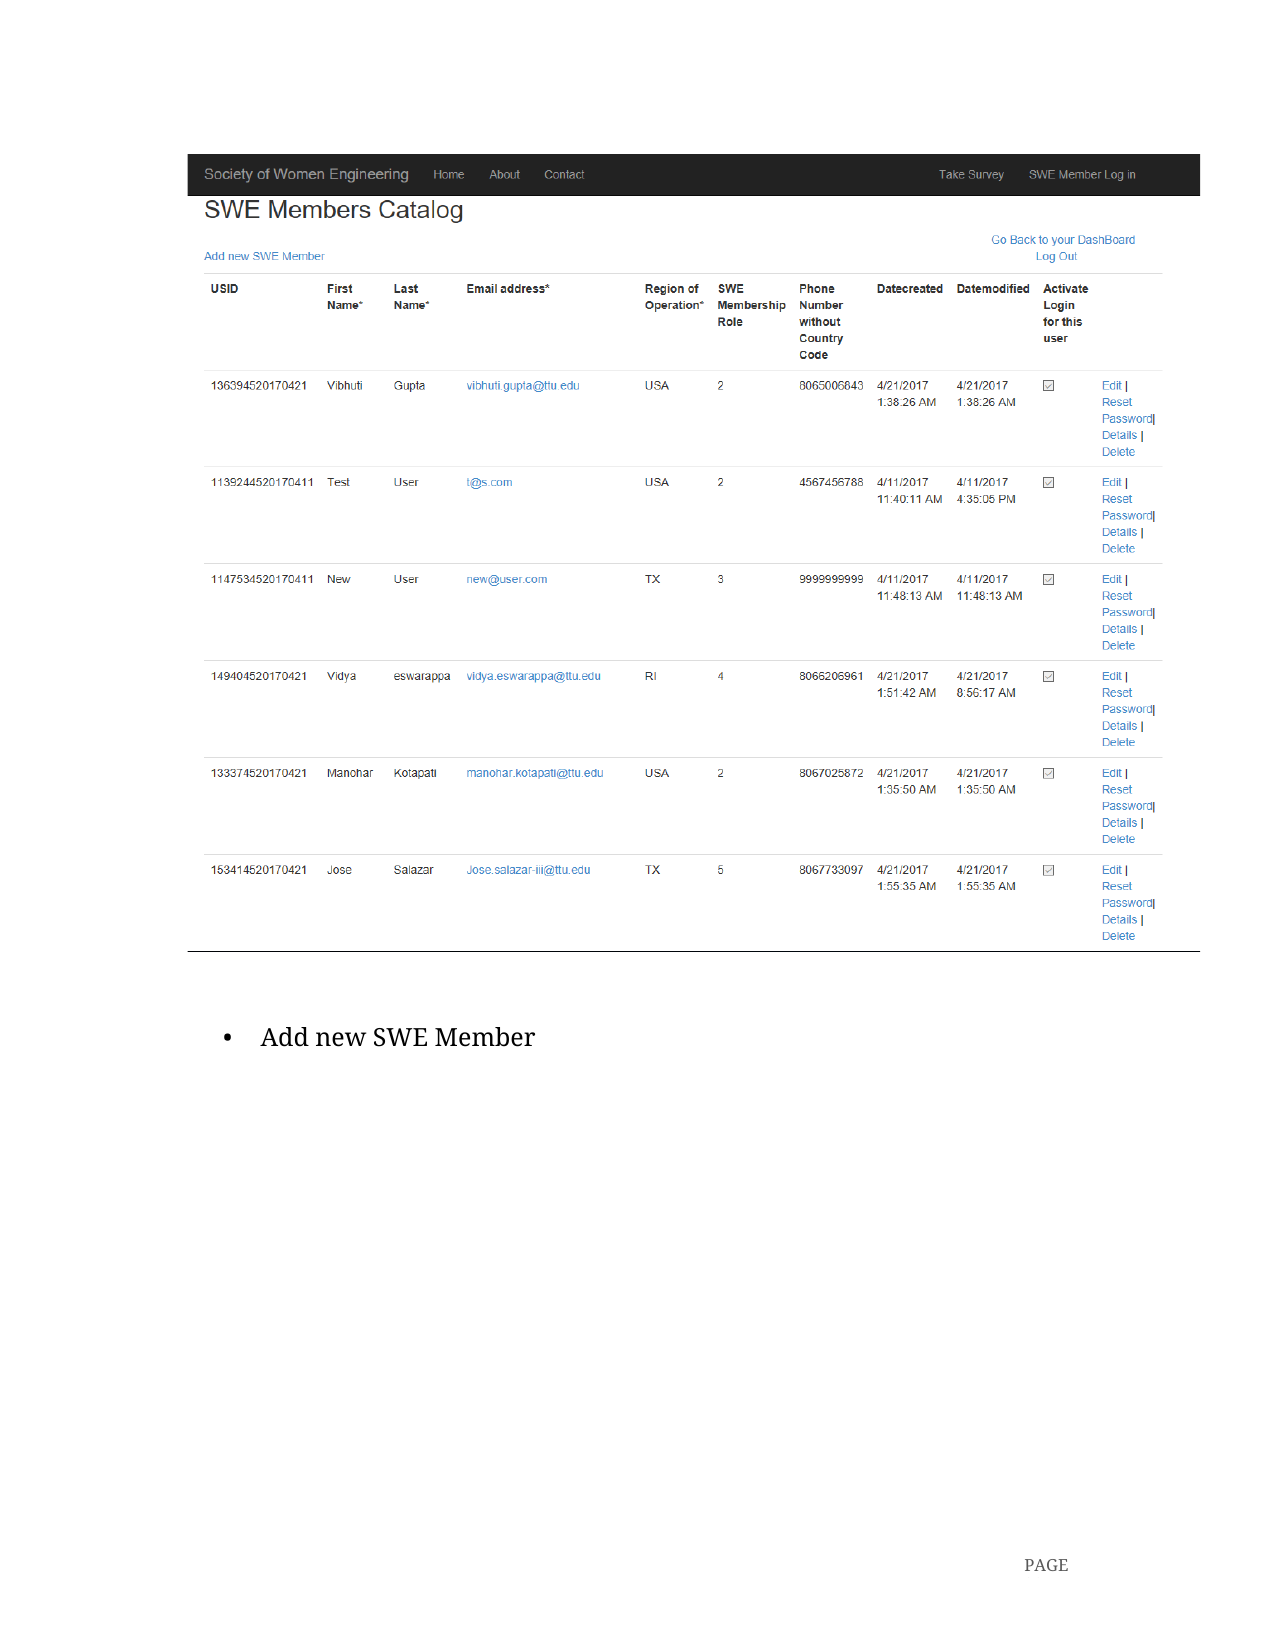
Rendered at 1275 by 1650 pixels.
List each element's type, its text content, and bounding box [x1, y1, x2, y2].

picture [187, 154, 1200, 952]
list Add new SWE Member [223, 1020, 1223, 1054]
